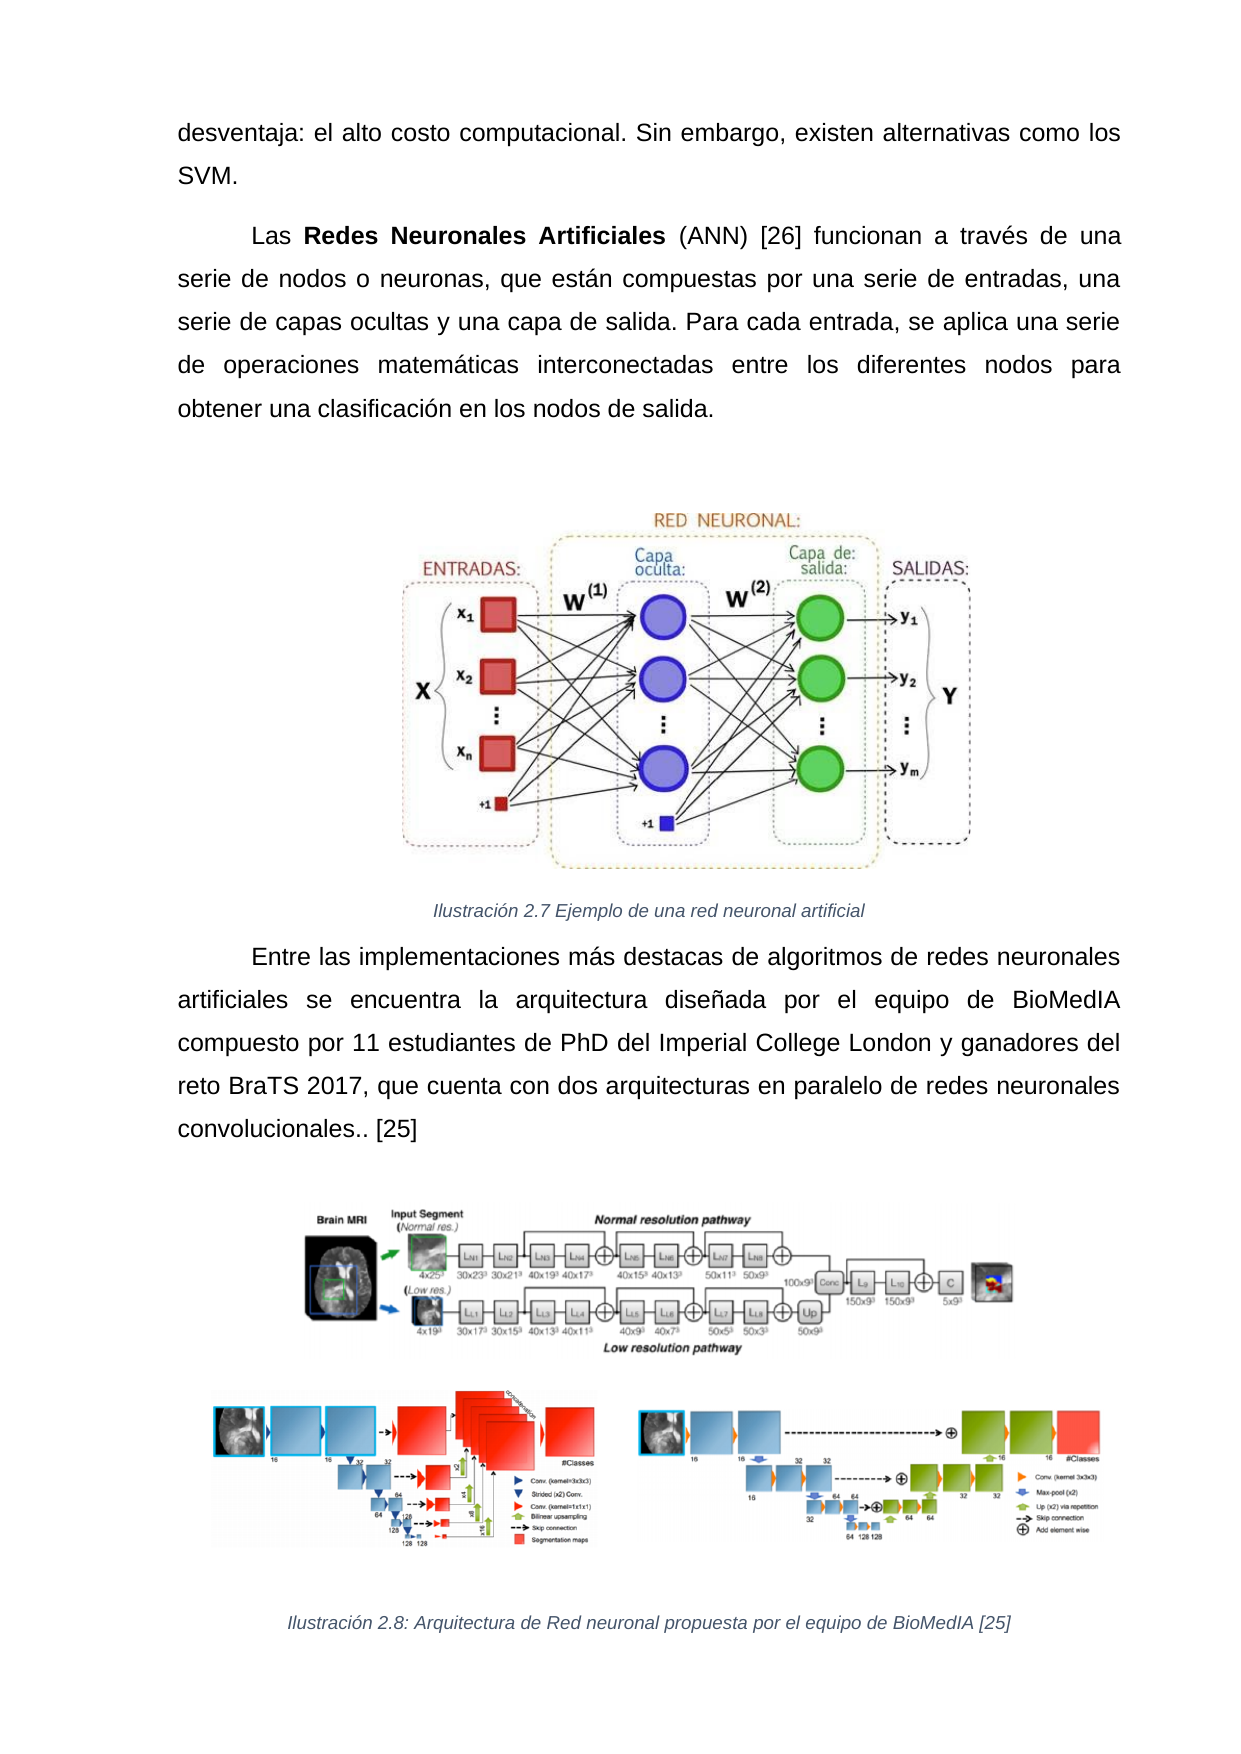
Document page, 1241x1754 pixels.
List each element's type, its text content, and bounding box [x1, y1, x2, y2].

text Las Redes Neuronales Artificiales (ANN) [26] funcionan a través de una serie de nodos o neuronas, que están compuestas por una serie de entradas, una serie de capas ocultas y una capa de salida. Para cada entrada, se aplica una serie de operaciones matemáticas interconectadas entre los diferentes nodos para obtener una clasificación en los nodos de salida. [177, 221, 1122, 422]
text Ilustración 2.8: Arquitectura de Red neuronal propuesta por el equipo de BioMedIA [25] [177, 1612, 1122, 1633]
picture [177, 1174, 1123, 1581]
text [177, 118, 1122, 190]
picture [402, 513, 971, 869]
text Entre las implementaciones más destacas de algoritmos de redes neuronales artificiales se encuentra la arquitectura diseñada por el equipo de BioMedIA compuesto por 11 estudiantes de PhD del Imperial College London y ganadores del reto BraTS 2017, que cuenta con dos arquitecturas en paralelo de redes neuronales convolucionales.. [25] [177, 942, 1122, 1143]
text Ilustración 2.7 Ejemplo de una red neuronal artificial [177, 899, 1122, 921]
